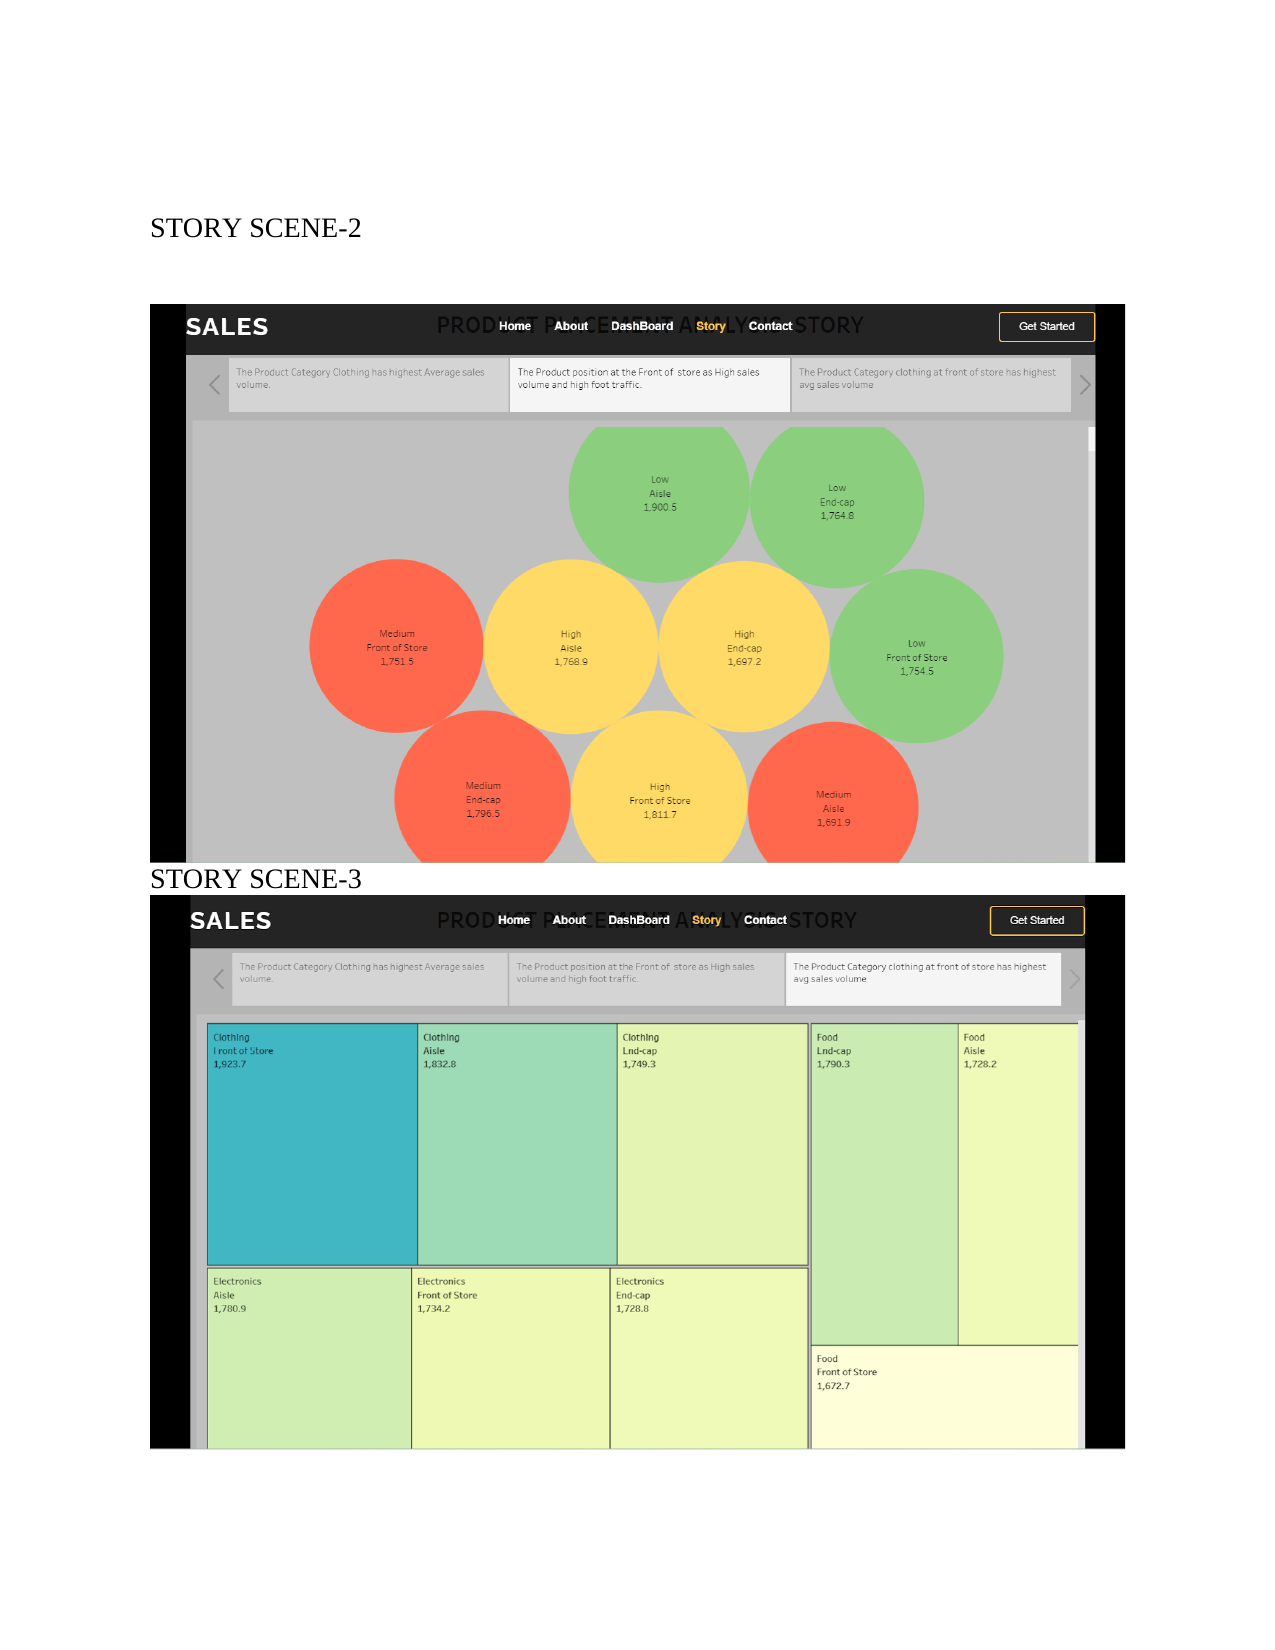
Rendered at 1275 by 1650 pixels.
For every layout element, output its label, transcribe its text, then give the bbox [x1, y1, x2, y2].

picture [150, 304, 1125, 863]
text STORY SCENE-3 [150, 863, 1125, 895]
text STORY SCENE-2 [150, 211, 1125, 304]
picture [150, 895, 1125, 1450]
